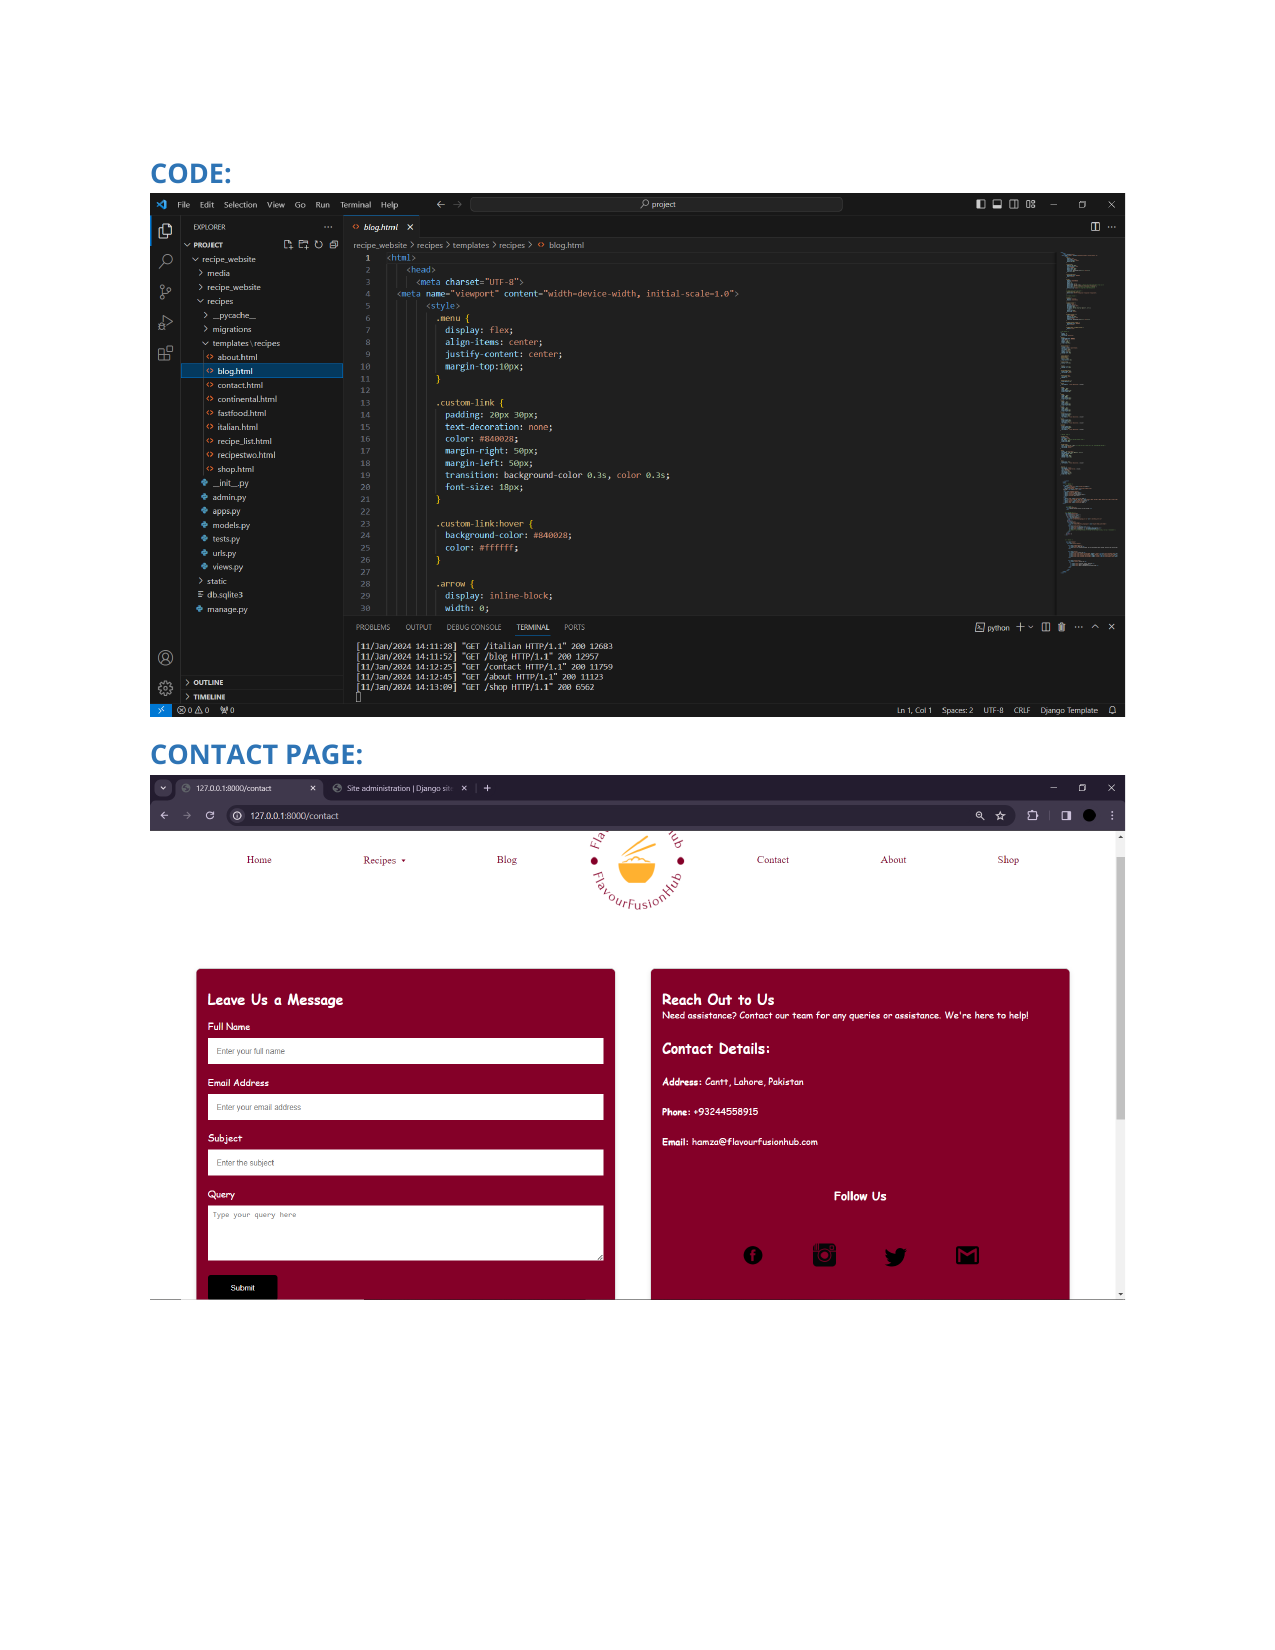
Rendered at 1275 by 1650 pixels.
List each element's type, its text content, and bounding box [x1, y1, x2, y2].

subtitle CONTACT PAGE: [150, 736, 1125, 773]
subtitle CODE: [150, 154, 1125, 191]
picture [150, 193, 1125, 717]
picture [150, 775, 1125, 1300]
